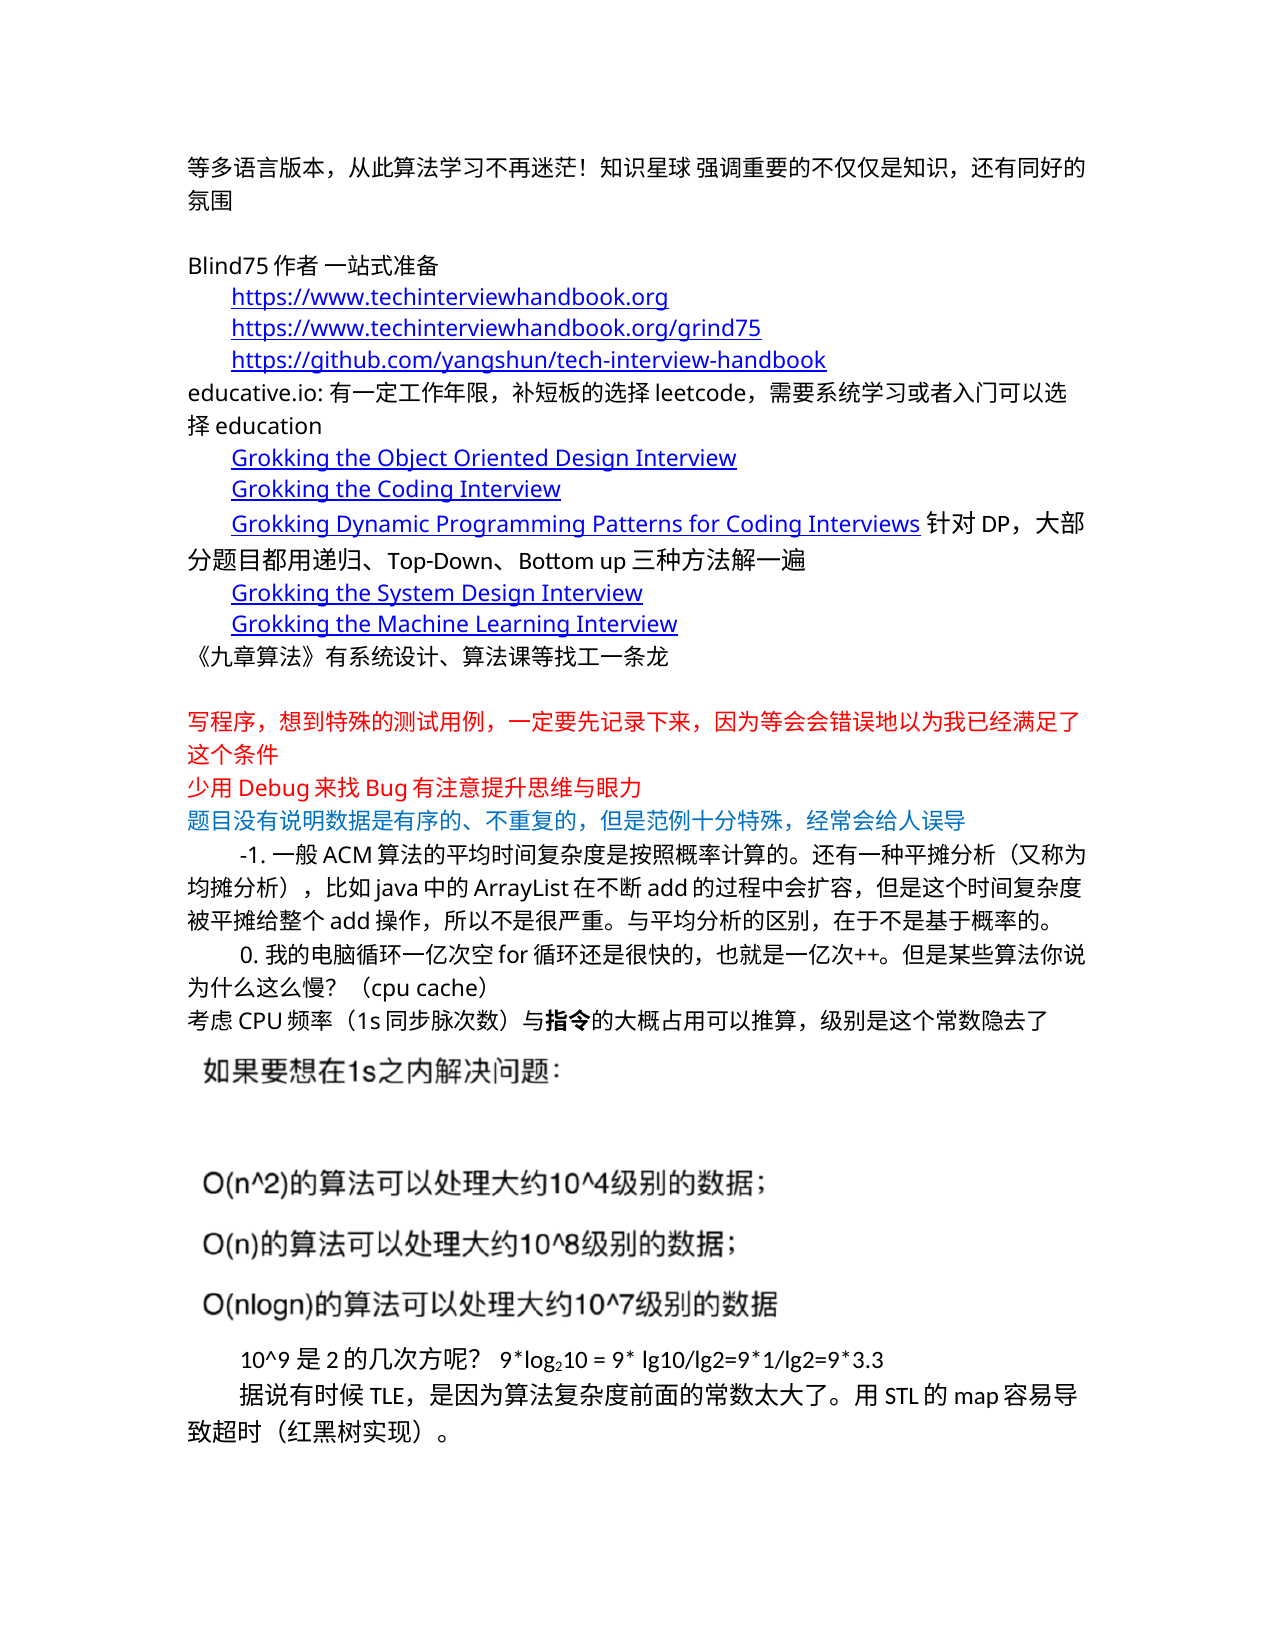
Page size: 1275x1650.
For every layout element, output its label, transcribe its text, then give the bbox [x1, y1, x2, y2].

text 10^9 是2的几次方呢？ 9*log210 = 9* lg10/lg2=9*1/lg2=9*3.3 [187, 1339, 1087, 1376]
list 我的电脑循环一亿次空for循环还是很快的，也就是一亿次++。但是某些算法你说为什么这么慢？（cpu cache） [187, 936, 1087, 1003]
text https://www.techinterviewhandbook.org/grind75 [187, 312, 1087, 343]
text Grokking the Object Oriented Design Interview [187, 441, 1087, 473]
text https://www.techinterviewhandbook.org [187, 281, 1087, 312]
text Grokking Dynamic Programming Patterns for Coding Interviews 针对DP，大部分题目都用递归、Top-Down、Bottom up三种方法解一遍 [187, 504, 1087, 576]
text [187, 150, 1087, 216]
text educative.io: 有一定工作年限，补短板的选择leetcode，需要系统学习或者入门可以选择education [187, 375, 1087, 441]
text Grokking the System Design Interview [187, 576, 1087, 608]
text 《九章算法》有系统设计、算法课等找工一条龙 [187, 639, 1087, 672]
text https://github.com/yangshun/tech-interview-handbook [187, 343, 1087, 375]
text Blind75作者 一站式准备 [187, 248, 1087, 281]
text 据说有时候TLE，是因为算法复杂度前面的常数太大了。用STL的map容易导致超时（红黑树实现）。 [187, 1376, 1087, 1448]
text 题目没有说明数据是有序的、不重复的，但是范例十分特殊，经常会给人误导 [187, 803, 1087, 836]
text 少用Debug来找Bug有注意提升思维与眼力 [187, 770, 1087, 803]
text Grokking the Coding Interview [187, 473, 1087, 504]
text -1. 一般ACM算法的平均时间复杂度是按照概率计算的。还有一种平摊分析（又称为均摊分析），比如java中的ArrayList在不断add的过程中会扩容，但是这个时间复杂度被平摊给整个add操作，所以不是很严重。与平均分析的区别，在于不是基于概率的。 [187, 836, 1087, 936]
text 写程序，想到特殊的测试用例，一定要先记录下来，因为等会会错误地以为我已经满足了这个条件 [187, 703, 1087, 770]
text Grokking the Machine Learning Interview [187, 608, 1087, 639]
text 考虑CPU频率（1s同步脉次数）与指令的大概占用可以推算，级别是这个常数隐去了 [187, 1003, 1087, 1036]
picture [187, 1036, 798, 1340]
